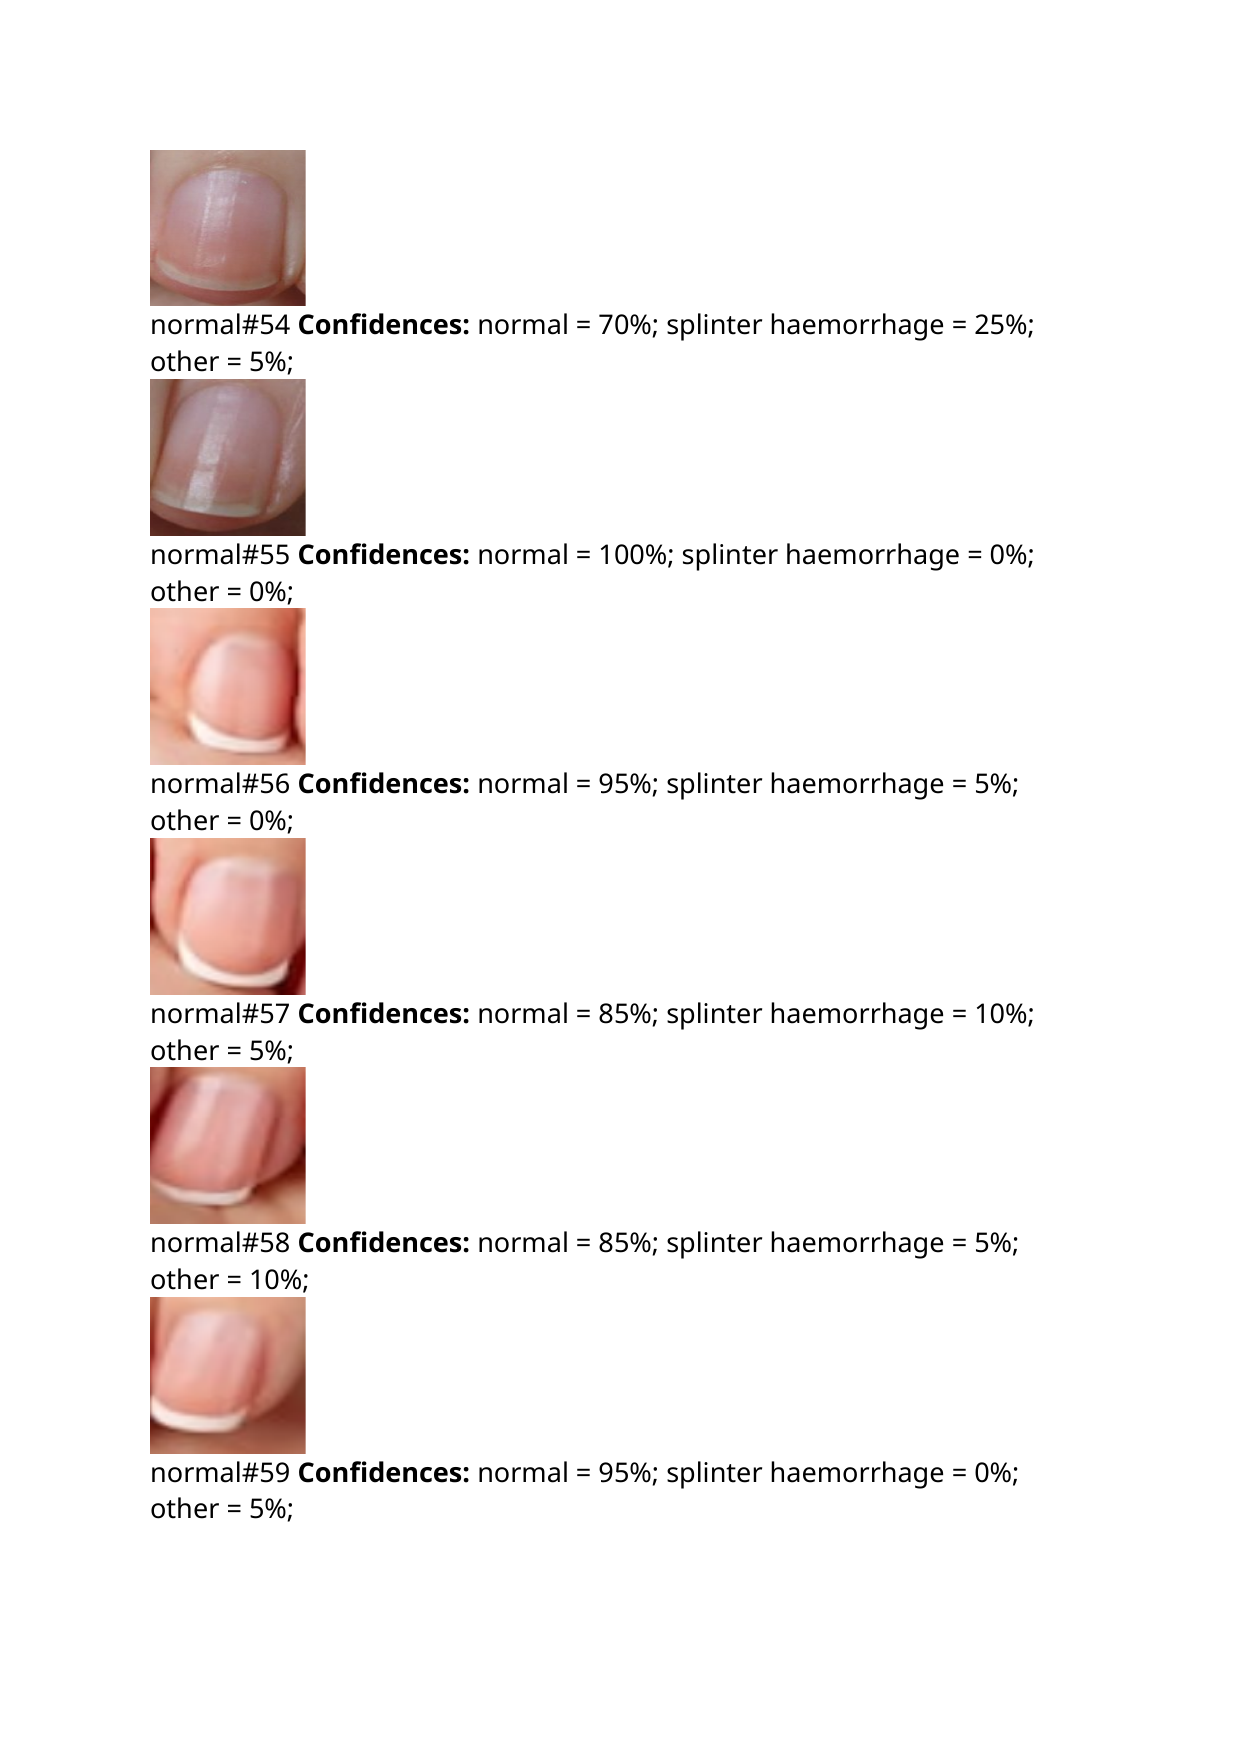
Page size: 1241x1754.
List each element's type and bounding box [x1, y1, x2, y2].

picture [150, 379, 306, 536]
picture [150, 838, 306, 995]
text [150, 150, 1090, 1527]
picture [150, 608, 306, 765]
picture [150, 1067, 306, 1224]
picture [150, 150, 306, 306]
picture [150, 1297, 306, 1454]
